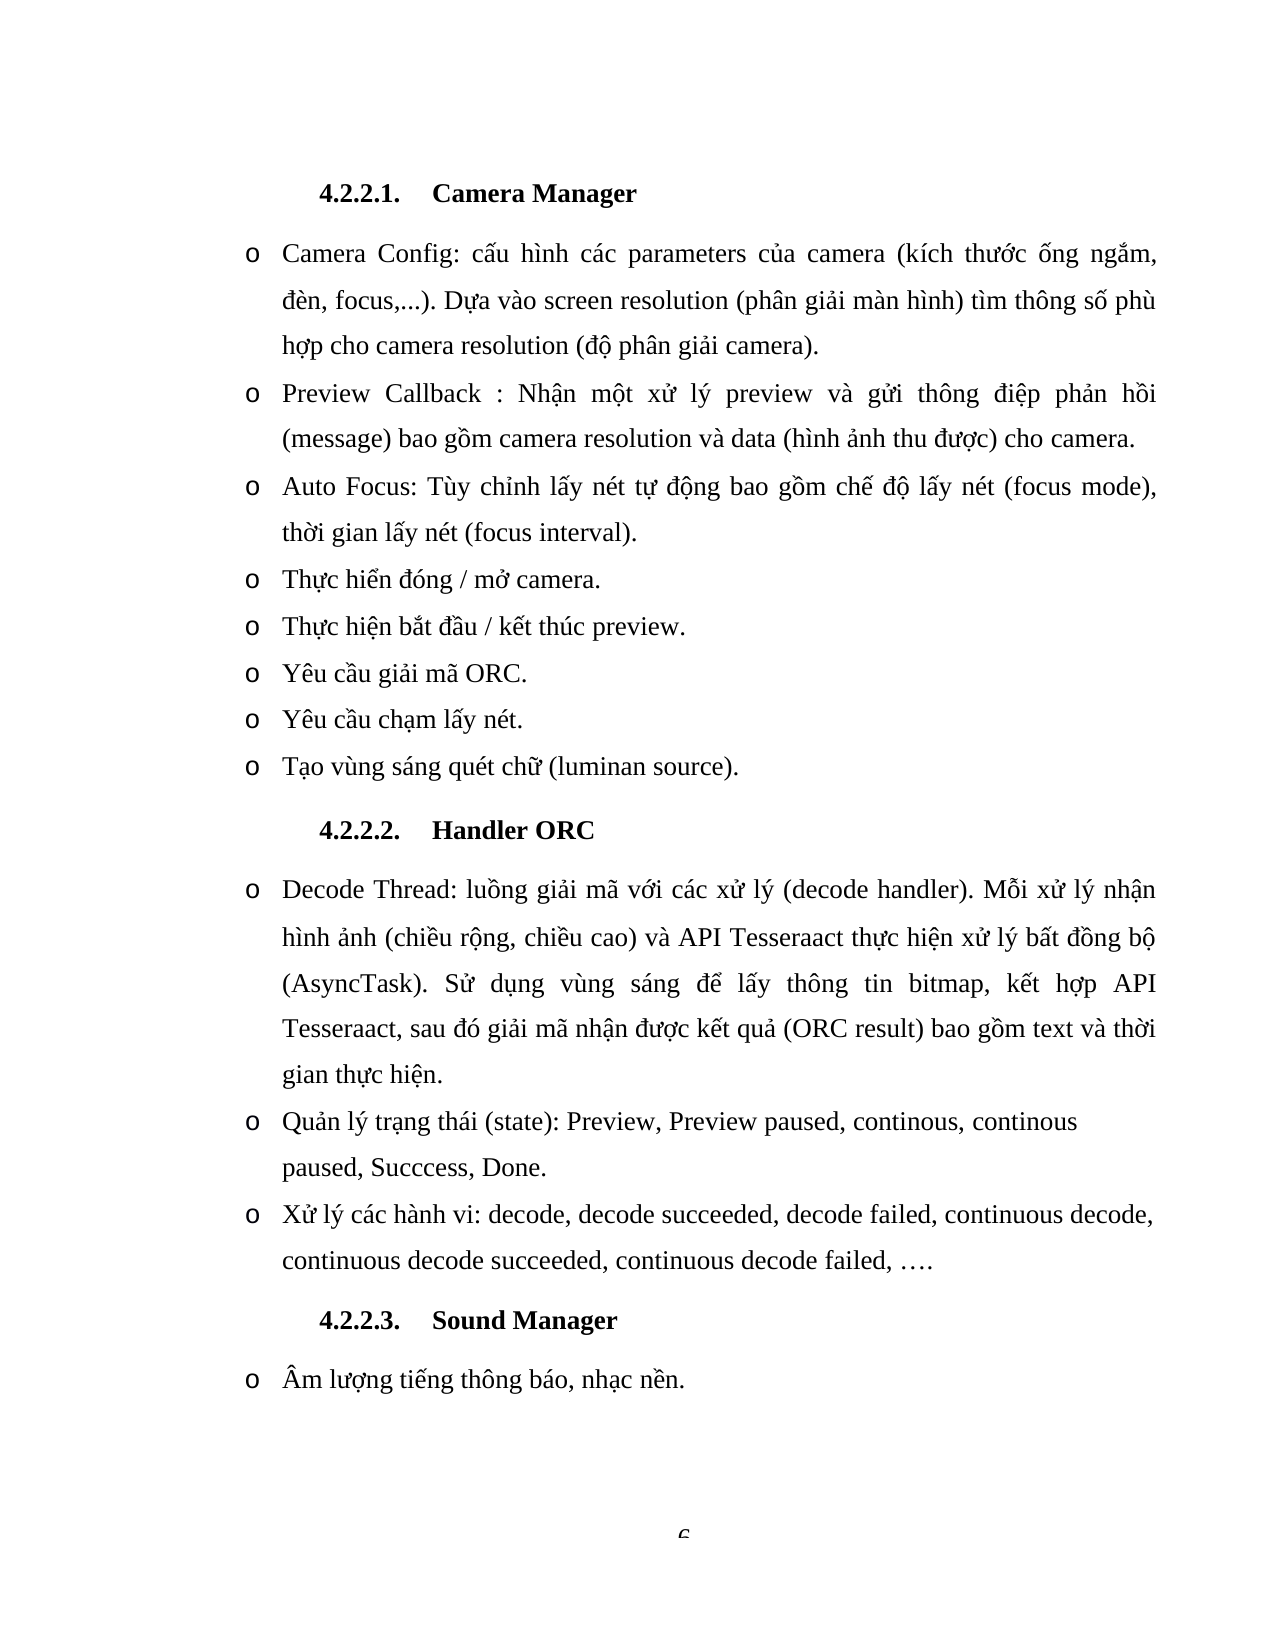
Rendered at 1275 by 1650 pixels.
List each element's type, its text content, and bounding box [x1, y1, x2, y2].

list Xử lý các hành vi: decode, decode succeeded, decode failed, continuous decode, continuous decode succeeded, continuous decode failed, …. [244, 1198, 1157, 1275]
list Yêu cầu giải mã ORC. [244, 657, 1219, 690]
list Preview Callback : Nhận một xử lý preview và gửi thông điệp phản hồi (message) bao gồm camera resolution và data (hình ảnh thu được) cho camera. [244, 377, 1157, 454]
list Decode Thread: luồng giải mã với các xử lý (decode handler). Mỗi xử lý nhận hình ảnh (chiều rộng, chiều cao) và API Tesseraact thực hiện xử lý bất đồng bộ (AsyncTask). Sử dụng vùng sáng để lấy thông tin bitmap, kết hợp API Tesseraact, sau đó giải mã nhận được kết quả (ORC result) bao gồm text và thời gian thực hiện. [244, 873, 1157, 1089]
subtitle Handler ORC [319, 814, 1219, 845]
list Auto Focus: Tùy chỉnh lấy nét tự động bao gồm chế độ lấy nét (focus mode), thời gian lấy nét (focus interval). [244, 470, 1157, 547]
list Thực hiển đóng / mở camera. [244, 563, 1219, 597]
list Camera Config: cấu hình các parameters của camera (kích thước ống ngắm, đèn, focus,...). Dựa vào screen resolution (phân giải màn hình) tìm thông số phù hợp cho camera resolution (độ phân giải camera). [244, 237, 1157, 360]
list Âm lượng tiếng thông báo, nhạc nền. [244, 1363, 1219, 1397]
list Yêu cầu chạm lấy nét. [244, 703, 1219, 737]
subtitle Sound Manager [319, 1304, 1219, 1335]
list Tạo vùng sáng quét chữ (luminan source). [244, 750, 1219, 784]
list Quản lý trạng thái (state): Preview, Preview paused, continous, continous paused, Succcess, Done. [244, 1105, 1078, 1182]
subtitle Camera Manager [319, 177, 1219, 209]
list Thực hiện bắt đầu / kết thúc preview. [244, 610, 1219, 643]
